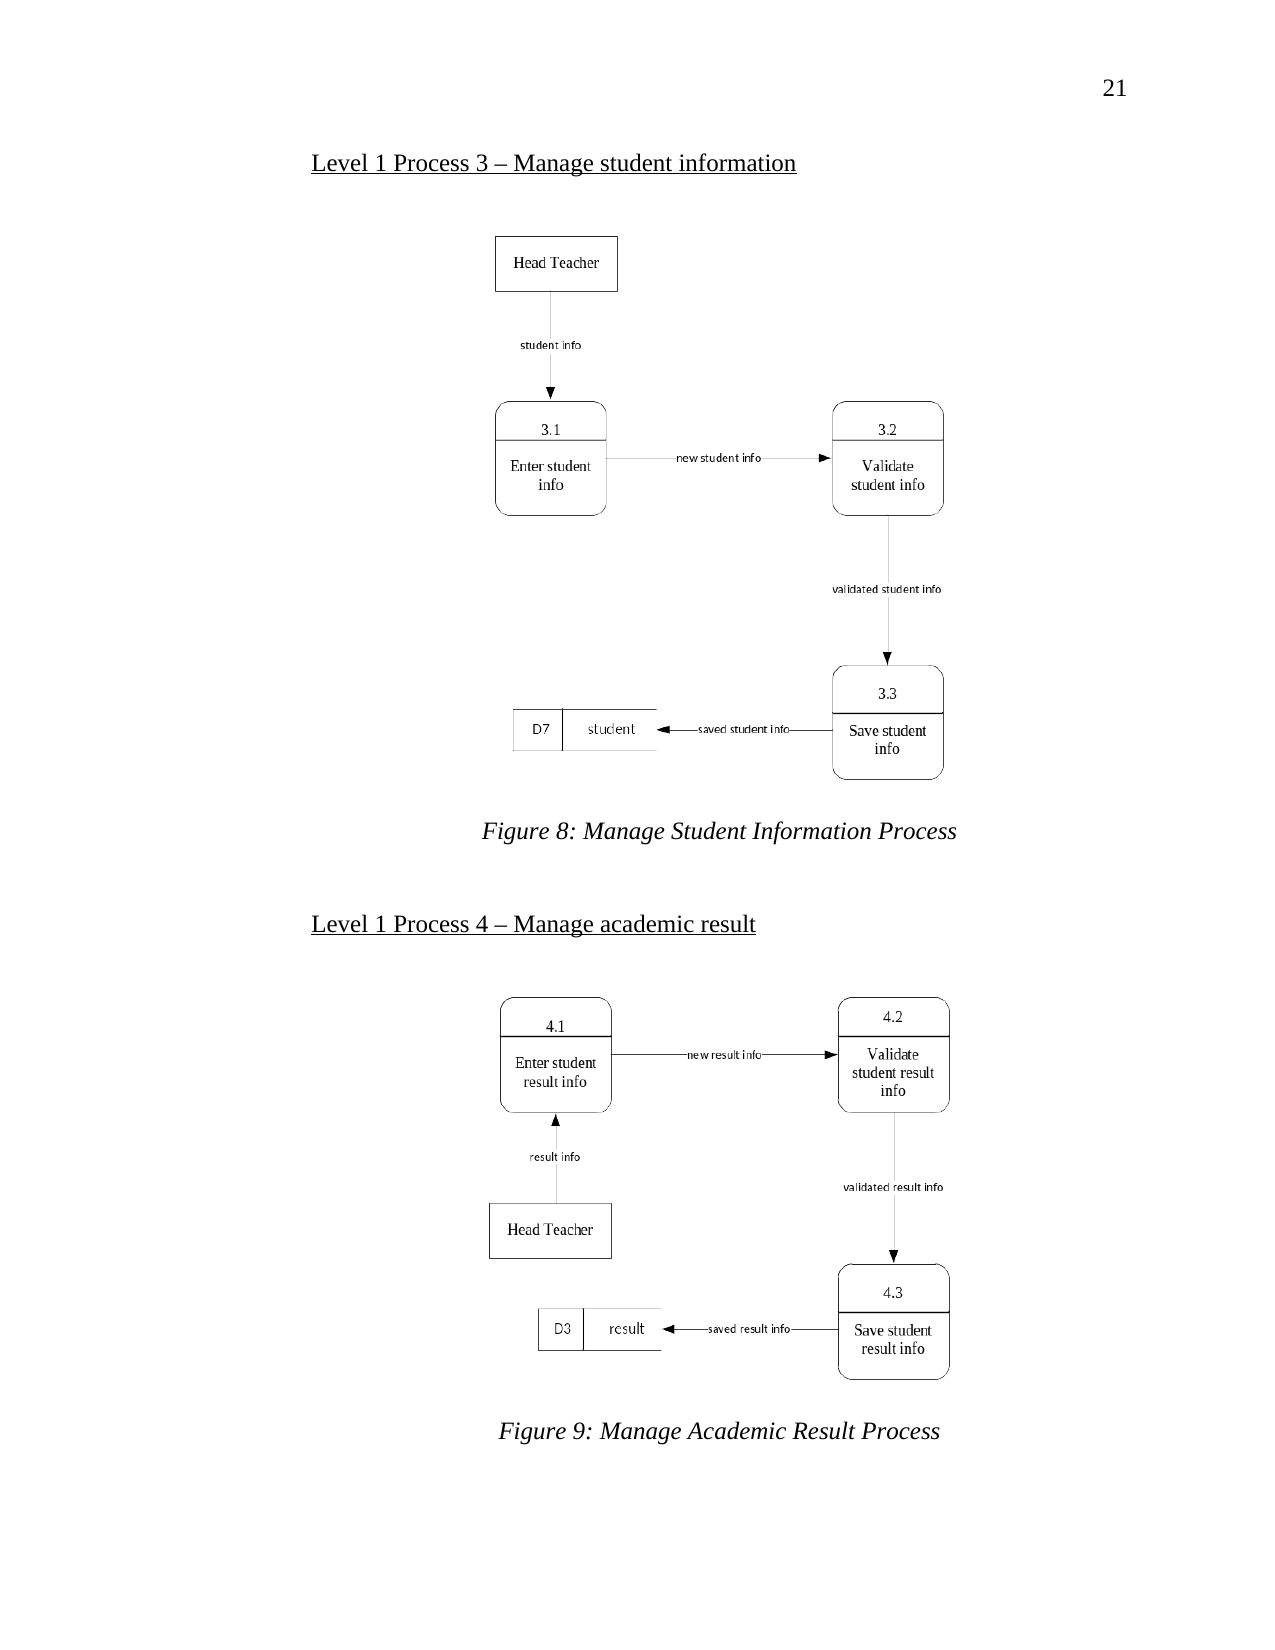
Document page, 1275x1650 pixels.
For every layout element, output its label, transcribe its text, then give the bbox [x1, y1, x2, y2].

text Level 1 Process 4 – Manage academic result [236, 909, 1127, 937]
text Level 1 Process 3 – Manage student information [311, 148, 1127, 176]
